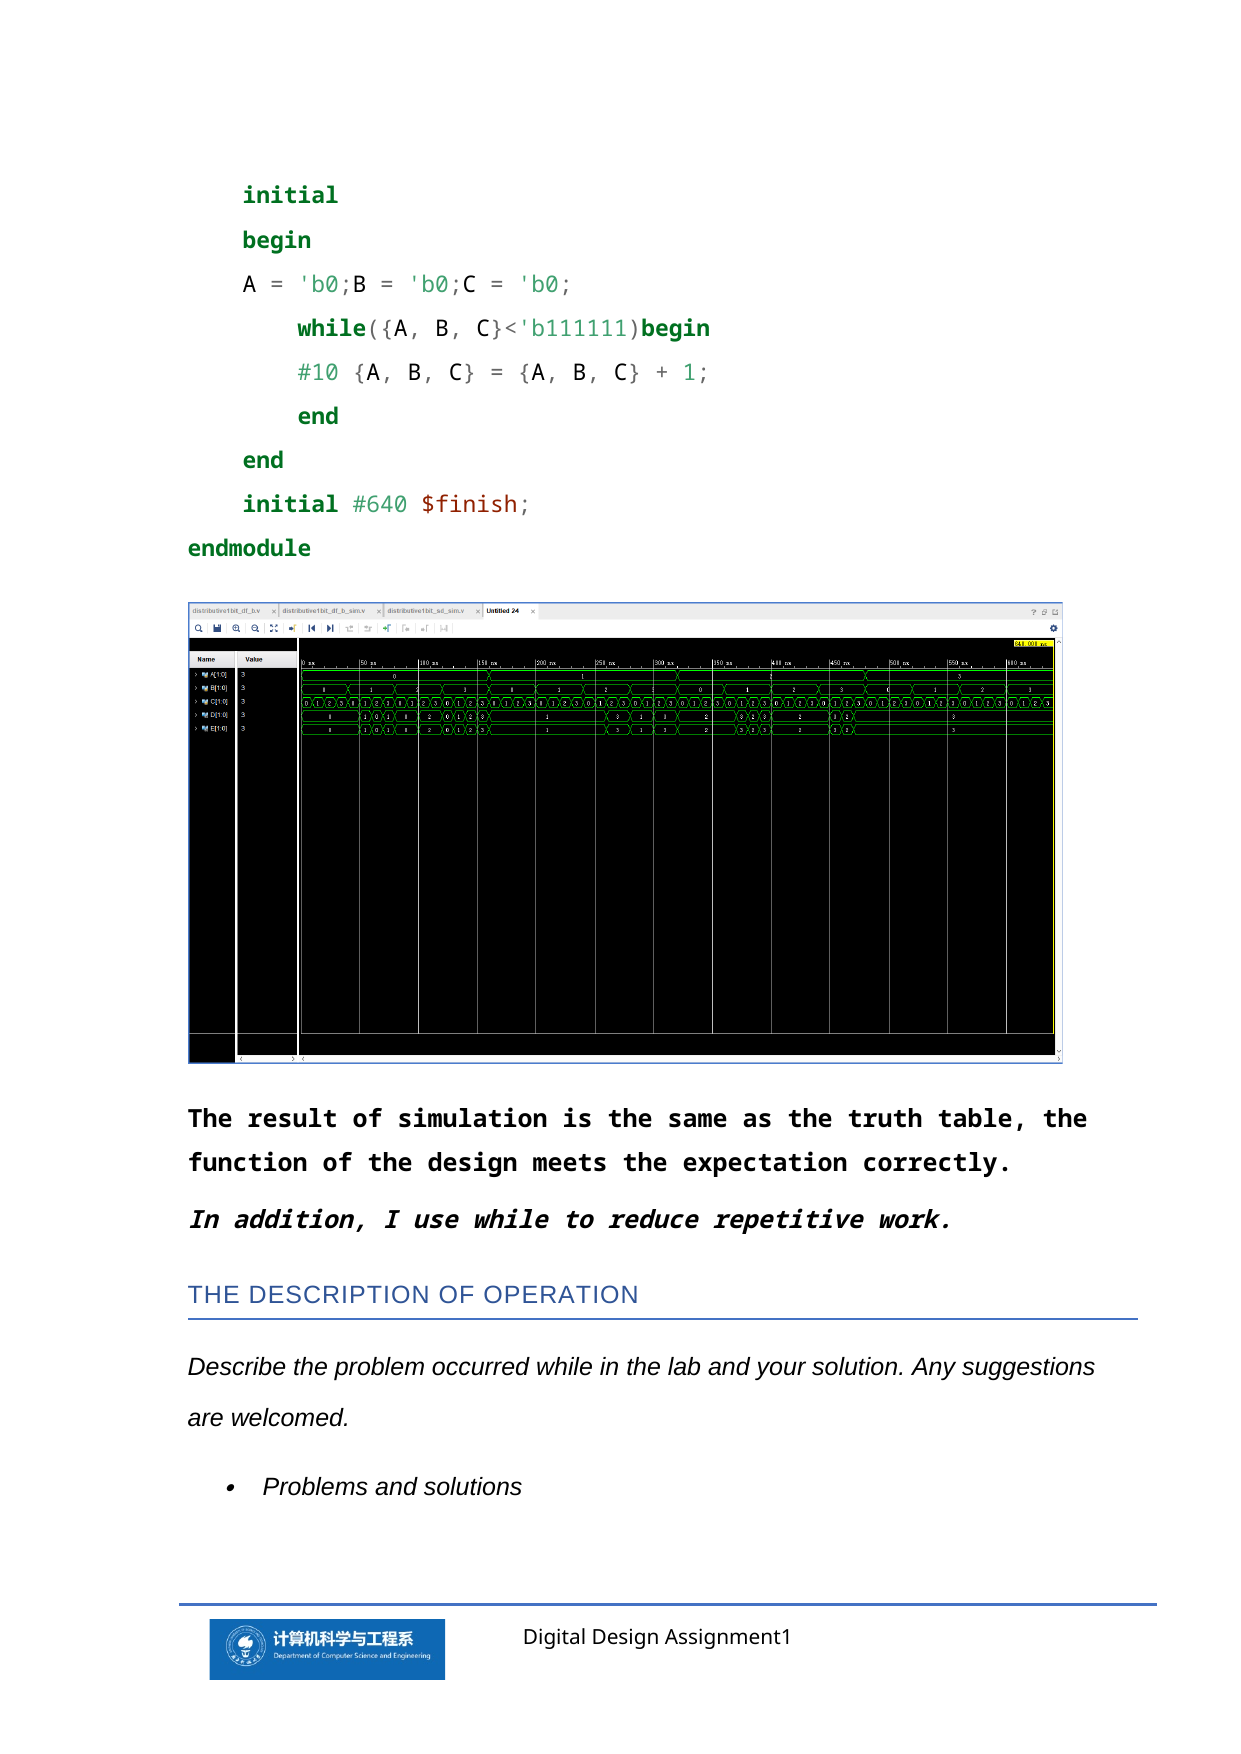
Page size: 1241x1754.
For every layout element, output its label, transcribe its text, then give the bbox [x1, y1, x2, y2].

subtitle the description of operation [187, 1272, 1138, 1320]
text In addition, I use while to reduce repetitive work. [187, 1197, 1138, 1241]
text Describe the problem occurred while in the lab and your solution. Any suggestions are welcomed. [187, 1345, 1138, 1439]
picture [209, 1619, 446, 1680]
text The result of simulation is the same as the truth table, the function of the design meets the expectation correctly. [187, 1096, 1138, 1184]
list Problems and solutions [225, 1464, 1138, 1509]
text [187, 173, 1138, 570]
picture [187, 601, 1063, 1064]
